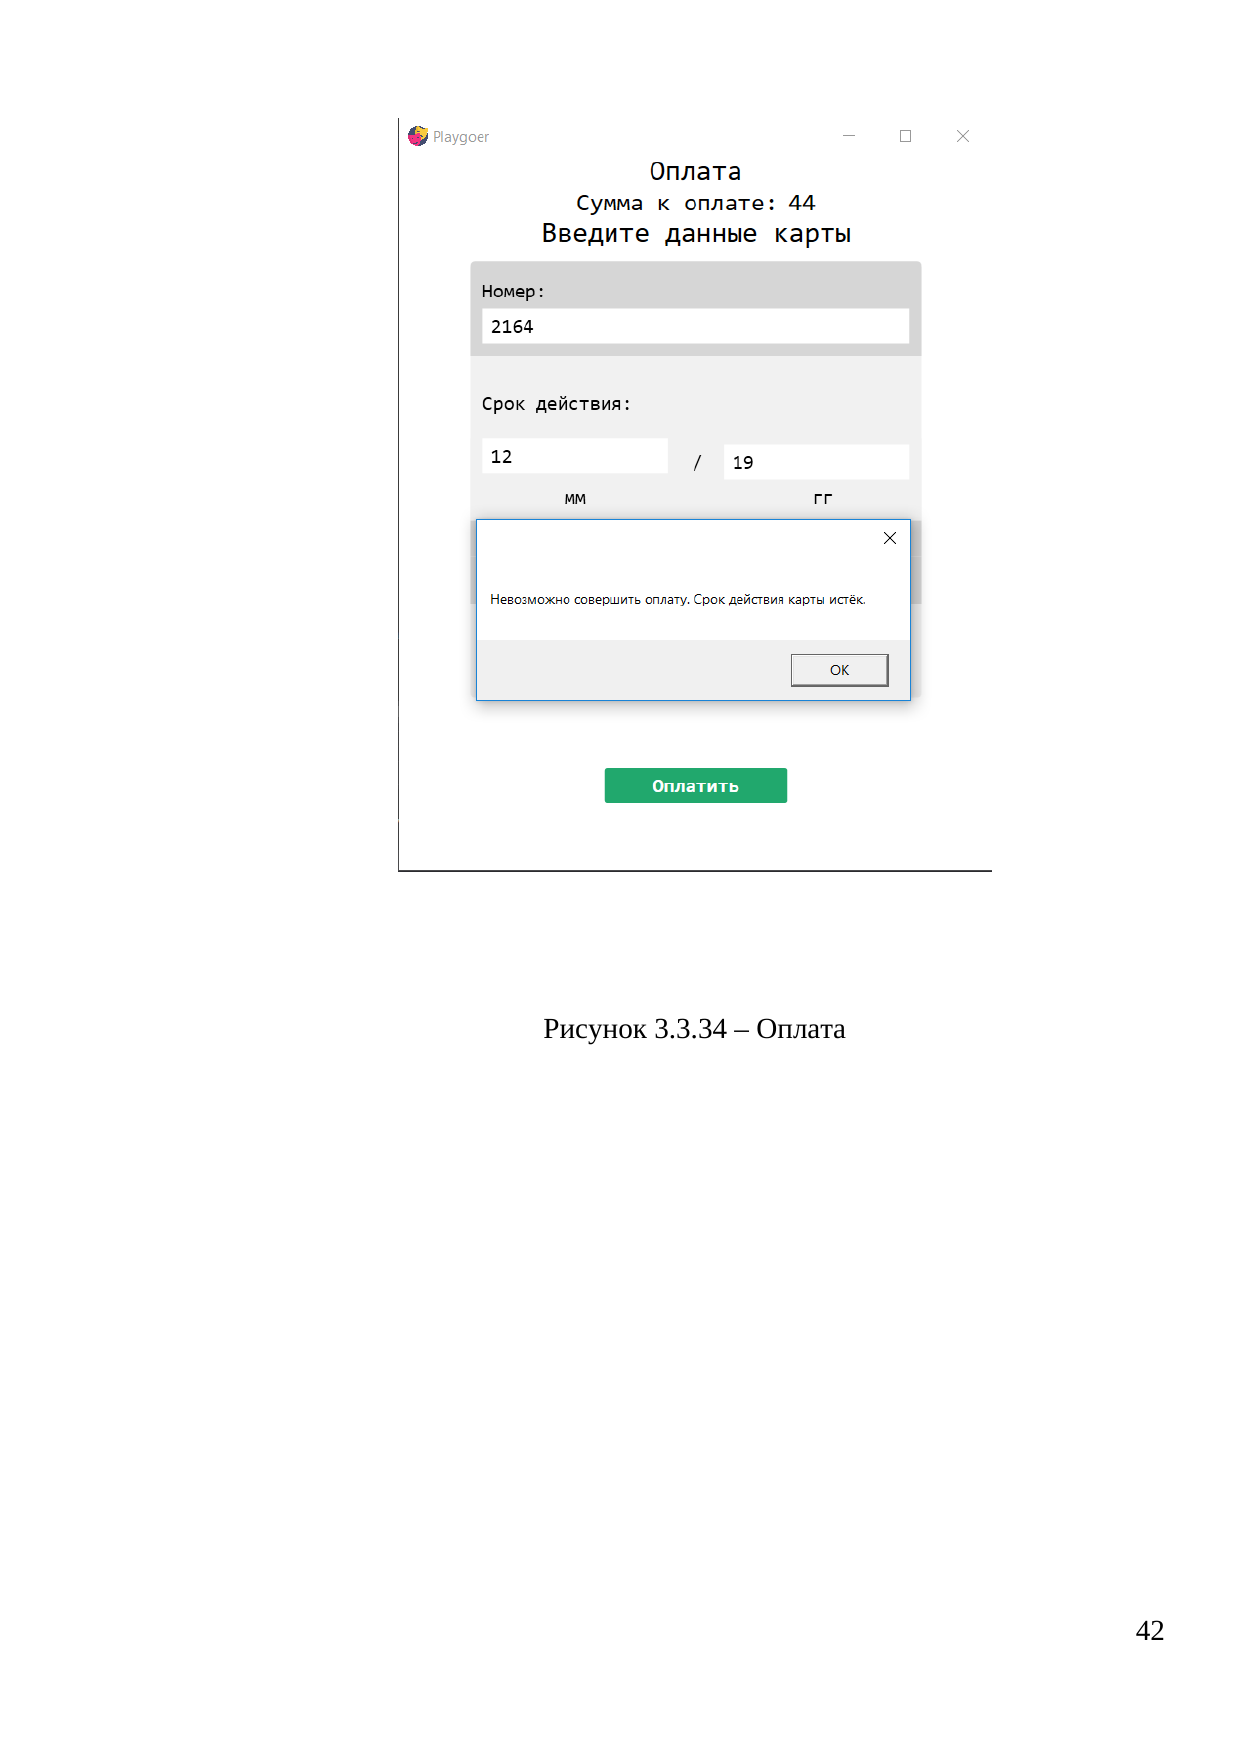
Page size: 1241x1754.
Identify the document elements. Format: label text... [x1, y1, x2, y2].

list Рисунок 3.3.34 – Оплата [136, 1012, 1164, 1045]
picture [398, 118, 992, 872]
